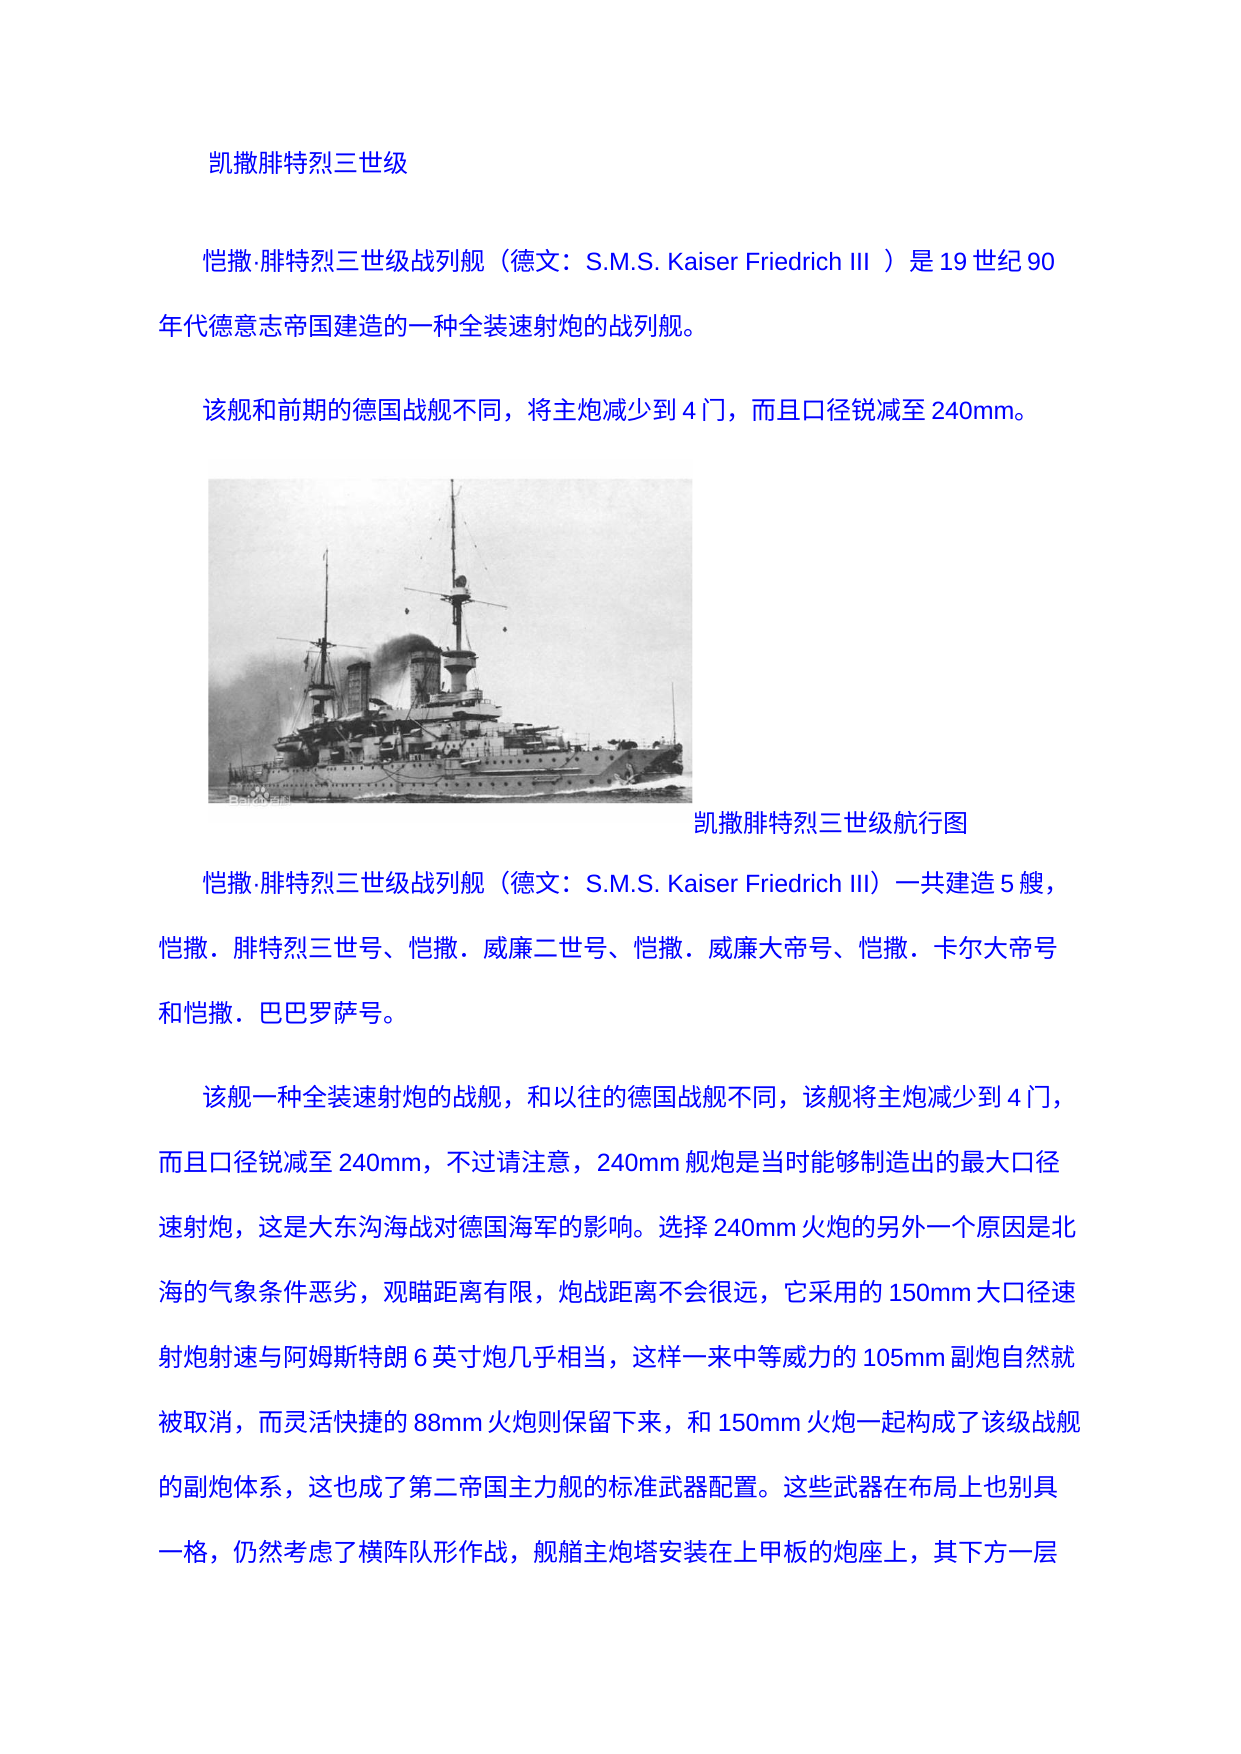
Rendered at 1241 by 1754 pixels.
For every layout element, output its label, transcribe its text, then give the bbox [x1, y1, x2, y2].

picture [208, 459, 693, 823]
text 恺撒·腓特烈三世级战列舰（德文：S.M.S. Kaiser Friedrich III ）是19世纪90年代德意志帝国建造的一种全装速射炮的战列舰。 [158, 227, 1082, 357]
text 恺撒·腓特烈三世级战列舰（德文：S.M.S. Kaiser Friedrich III）一共建造5艘，恺撒．腓特烈三世号、恺撒．威廉二世号、恺撒．威廉大帝号、恺撒．卡尔大帝号和恺撒．巴巴罗萨号。 [158, 849, 1082, 1044]
text 该舰和前期的德国战舰不同，将主炮减少到4门，而且口径锐减至240mm。 [158, 376, 1082, 441]
text 凯撒腓特烈三世级 [158, 129, 1082, 194]
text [158, 1063, 1082, 1583]
